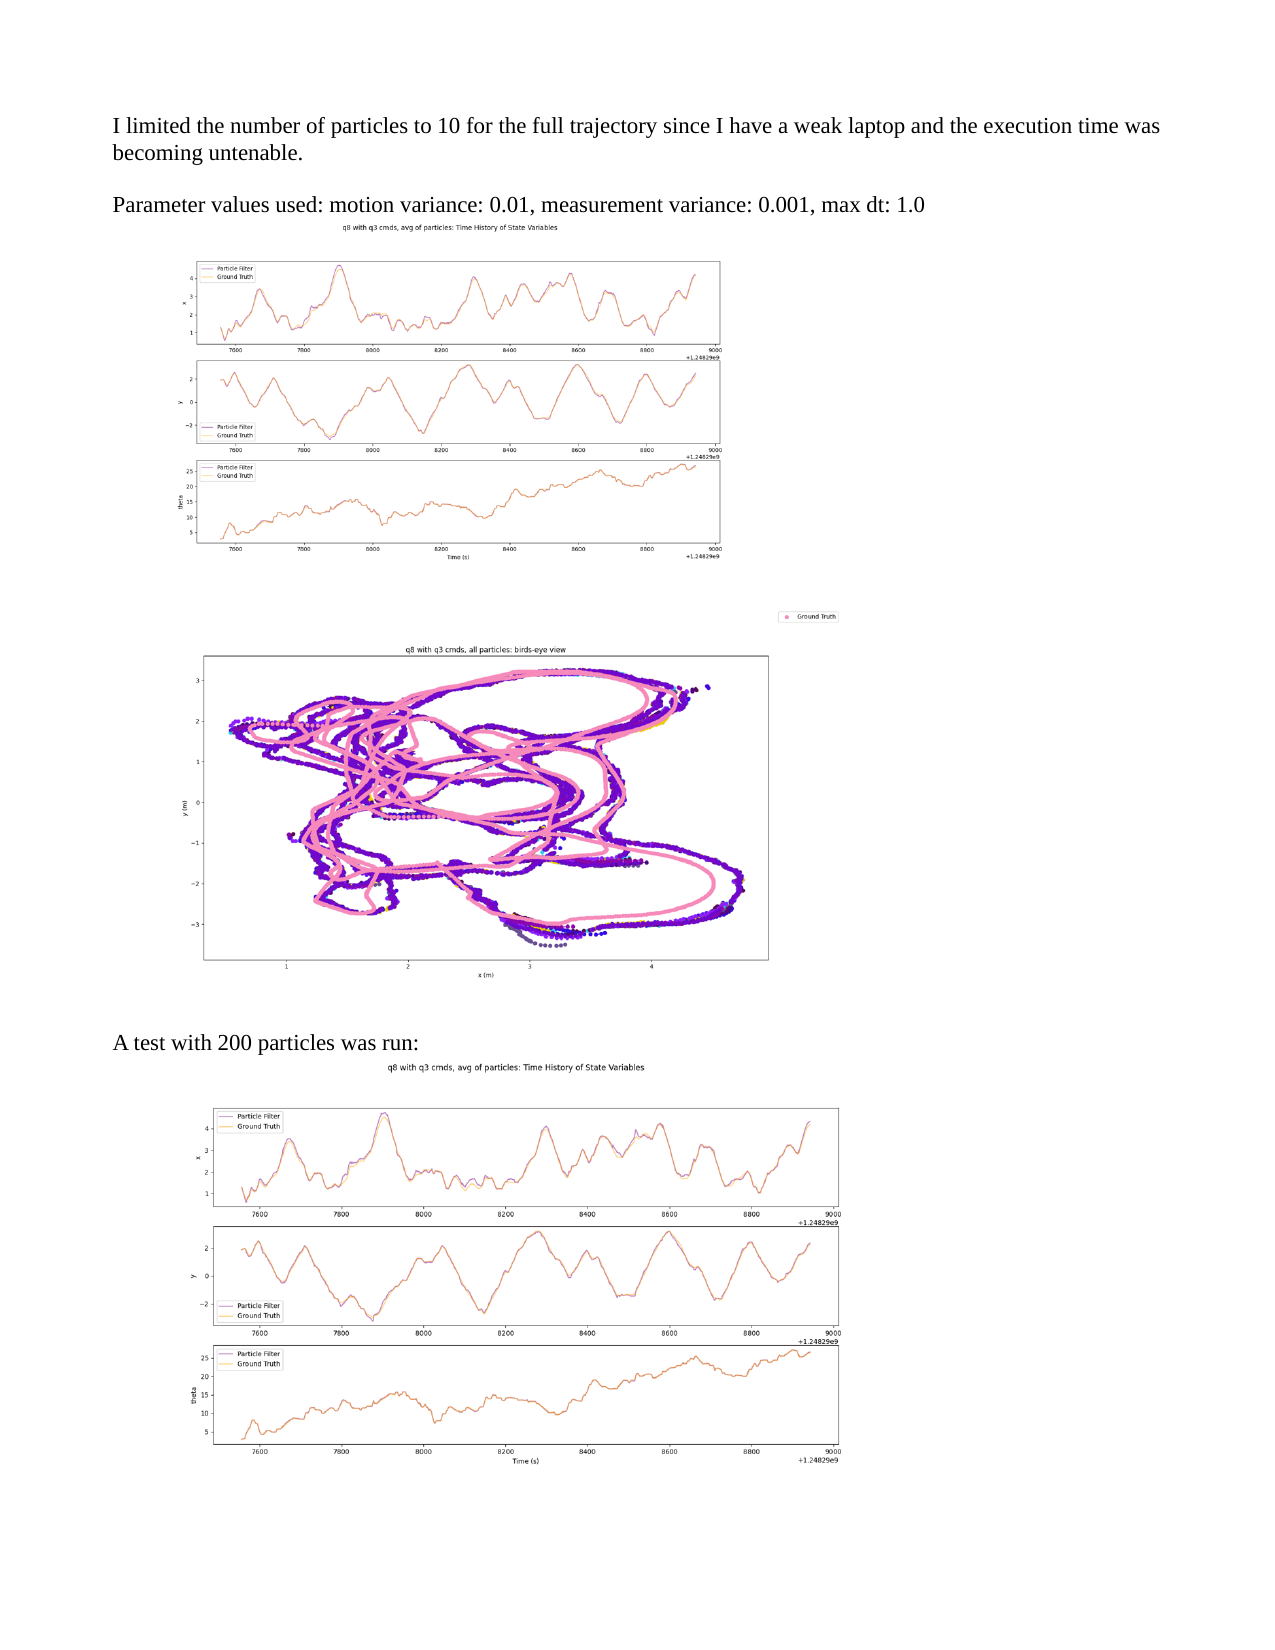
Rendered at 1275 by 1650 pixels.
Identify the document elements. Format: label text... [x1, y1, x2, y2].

picture [112, 217, 787, 583]
picture [112, 608, 841, 1003]
text A test with 200 particles was run: [112, 1029, 1162, 1055]
picture [112, 1055, 919, 1492]
text I limited the number of particles to 10 for the full trajectory since I have a weak laptop and the execution time was becoming untenable. [112, 112, 1162, 165]
text Parameter values used: motion variance: 0.01, measurement variance: 0.001, max dt: 1.0 [112, 192, 1162, 218]
